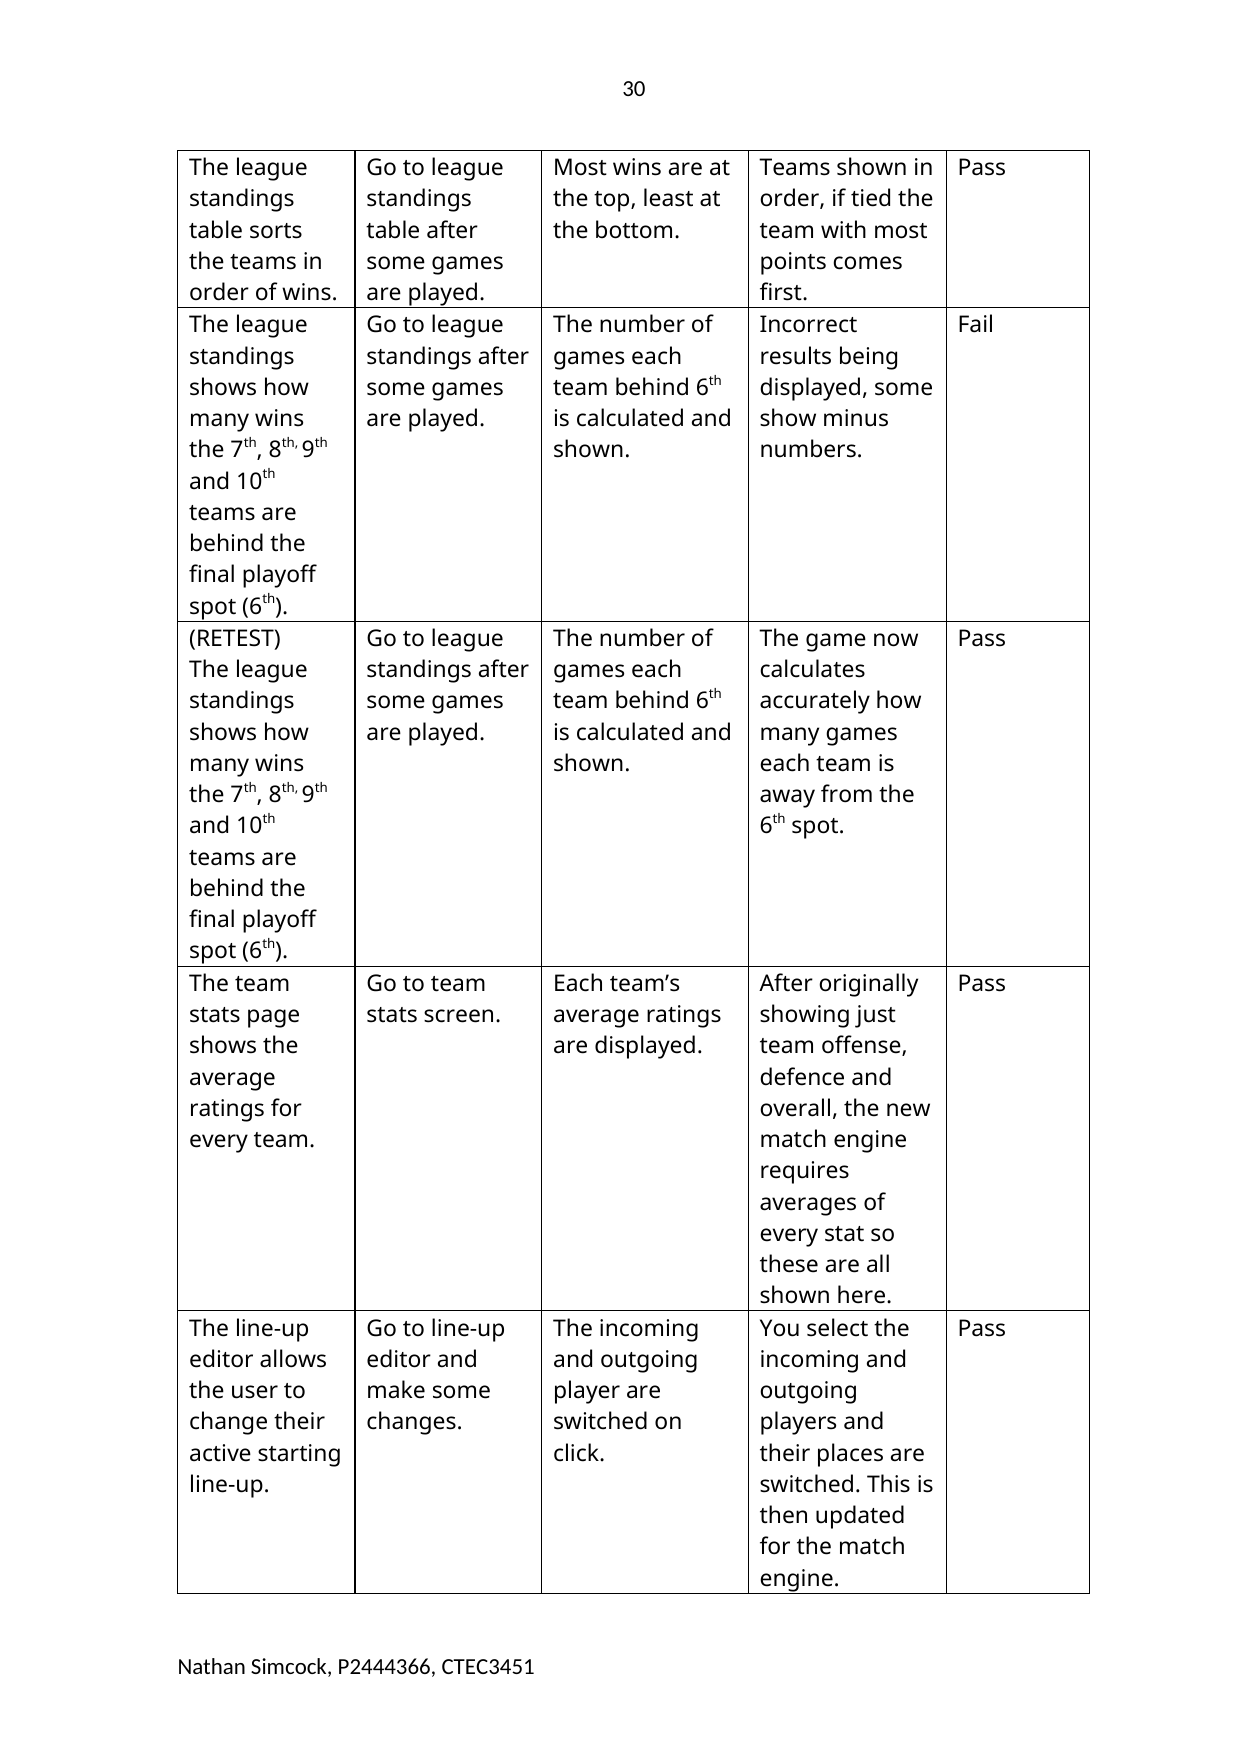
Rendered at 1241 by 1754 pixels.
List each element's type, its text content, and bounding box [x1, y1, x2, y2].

table_cell The number of games each team behind 6th is calculated and shown. [542, 308, 748, 621]
table_cell You select the incoming and outgoing players and their places are switched. This is then updated for the match engine. [749, 1311, 946, 1593]
table_cell Go to league standings table after some games are played. [356, 151, 541, 307]
table_cell The league standings table sorts the teams in order of wins. [178, 151, 354, 307]
table_cell Go to team stats screen. [356, 967, 541, 1310]
table_cell Incorrect results being displayed, some show minus numbers. [749, 308, 946, 621]
table_cell Go to league standings after some games are played. [356, 622, 541, 966]
table_cell The game now calculates accurately how many games each team is away from the 6th spot. [749, 622, 946, 966]
table_cell Pass [947, 151, 1089, 307]
table_cell Each team’s average ratings are displayed. [542, 967, 748, 1310]
table_cell Go to line-up editor and make some changes. [356, 1311, 541, 1593]
table_cell The number of games each team behind 6th is calculated and shown. [542, 622, 748, 966]
table_cell Pass [947, 967, 1089, 1310]
table_cell Most wins are at the top, least at the bottom. [542, 151, 748, 307]
table_cell Pass [947, 622, 1089, 966]
table_cell Pass [947, 1311, 1089, 1593]
table_cell After originally showing just team offense, defence and overall, the new match engine requires averages of every stat so these are all shown here. [749, 967, 946, 1310]
table_cell Fail [947, 308, 1089, 621]
table_cell The incoming and outgoing player are switched on click. [542, 1311, 748, 1593]
table_cell The line-up editor allows the user to change their active starting line-up. [178, 1311, 354, 1593]
table_cell The team stats page shows the average ratings for every team. [178, 967, 354, 1310]
table_cell (RETEST) The league standings shows how many wins the 7th, 8th, 9th and 10th teams are behind the final playoff spot (6th). [178, 622, 354, 966]
table_cell Go to league standings after some games are played. [356, 308, 541, 621]
table_cell Teams shown in order, if tied the team with most points comes first. [749, 151, 946, 307]
table_cell The league standings shows how many wins the 7th, 8th, 9th and 10th teams are behind the final playoff spot (6th). [178, 308, 354, 621]
